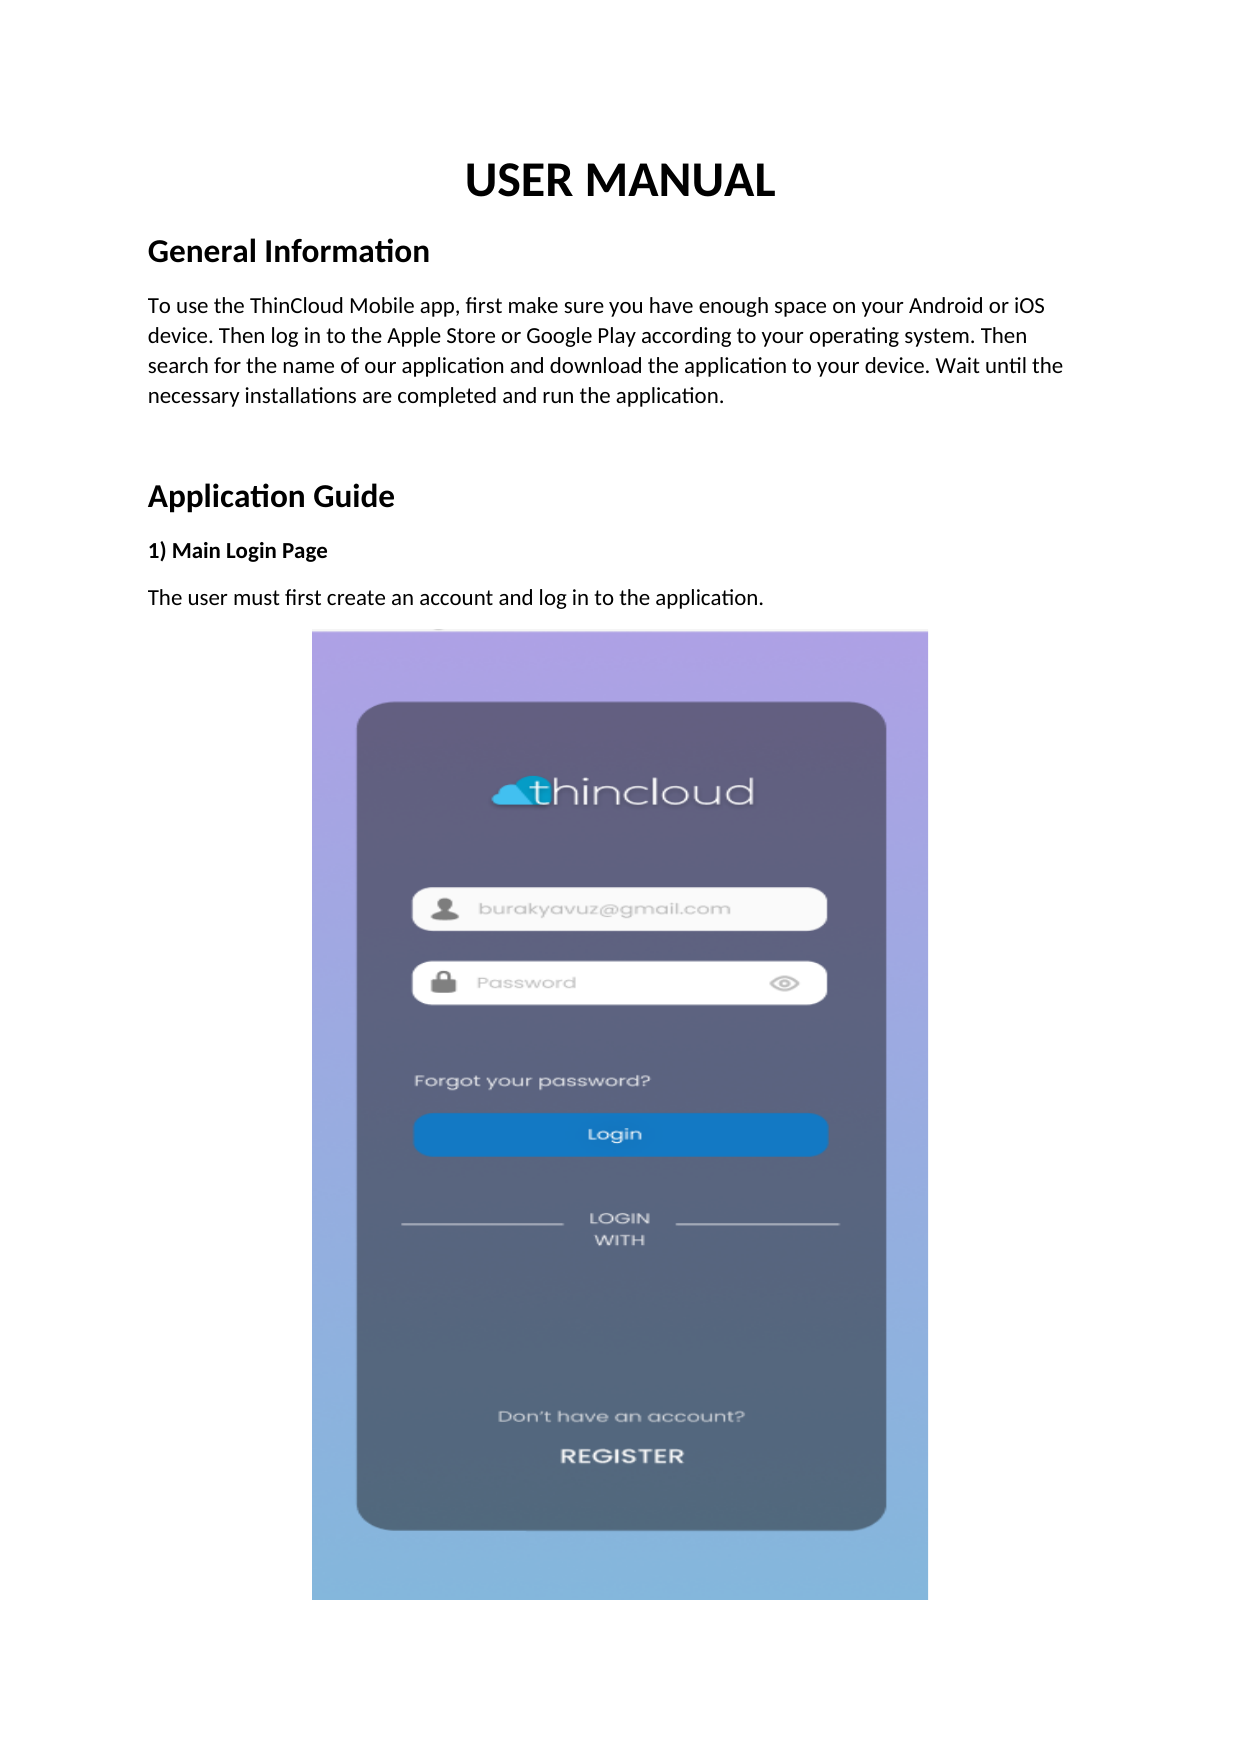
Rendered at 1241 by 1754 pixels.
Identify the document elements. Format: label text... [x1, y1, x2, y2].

text To use the ThinCloud Mobile app, first make sure you have enough space on your Android or iOS device. Then log in to the Apple Store or Google Play according to your operating system. Then search for the name of our application and download the application to your device. Wait until the necessary installations are completed and run the application. [148, 291, 1093, 409]
text USER MANUAL [148, 148, 1093, 209]
picture [312, 629, 929, 1600]
text Application Guide [148, 475, 1093, 516]
text 1) Main Login Page [148, 536, 1093, 564]
text General Information [148, 230, 1093, 271]
text The user must first create an account and log in to the application. [148, 583, 1093, 611]
